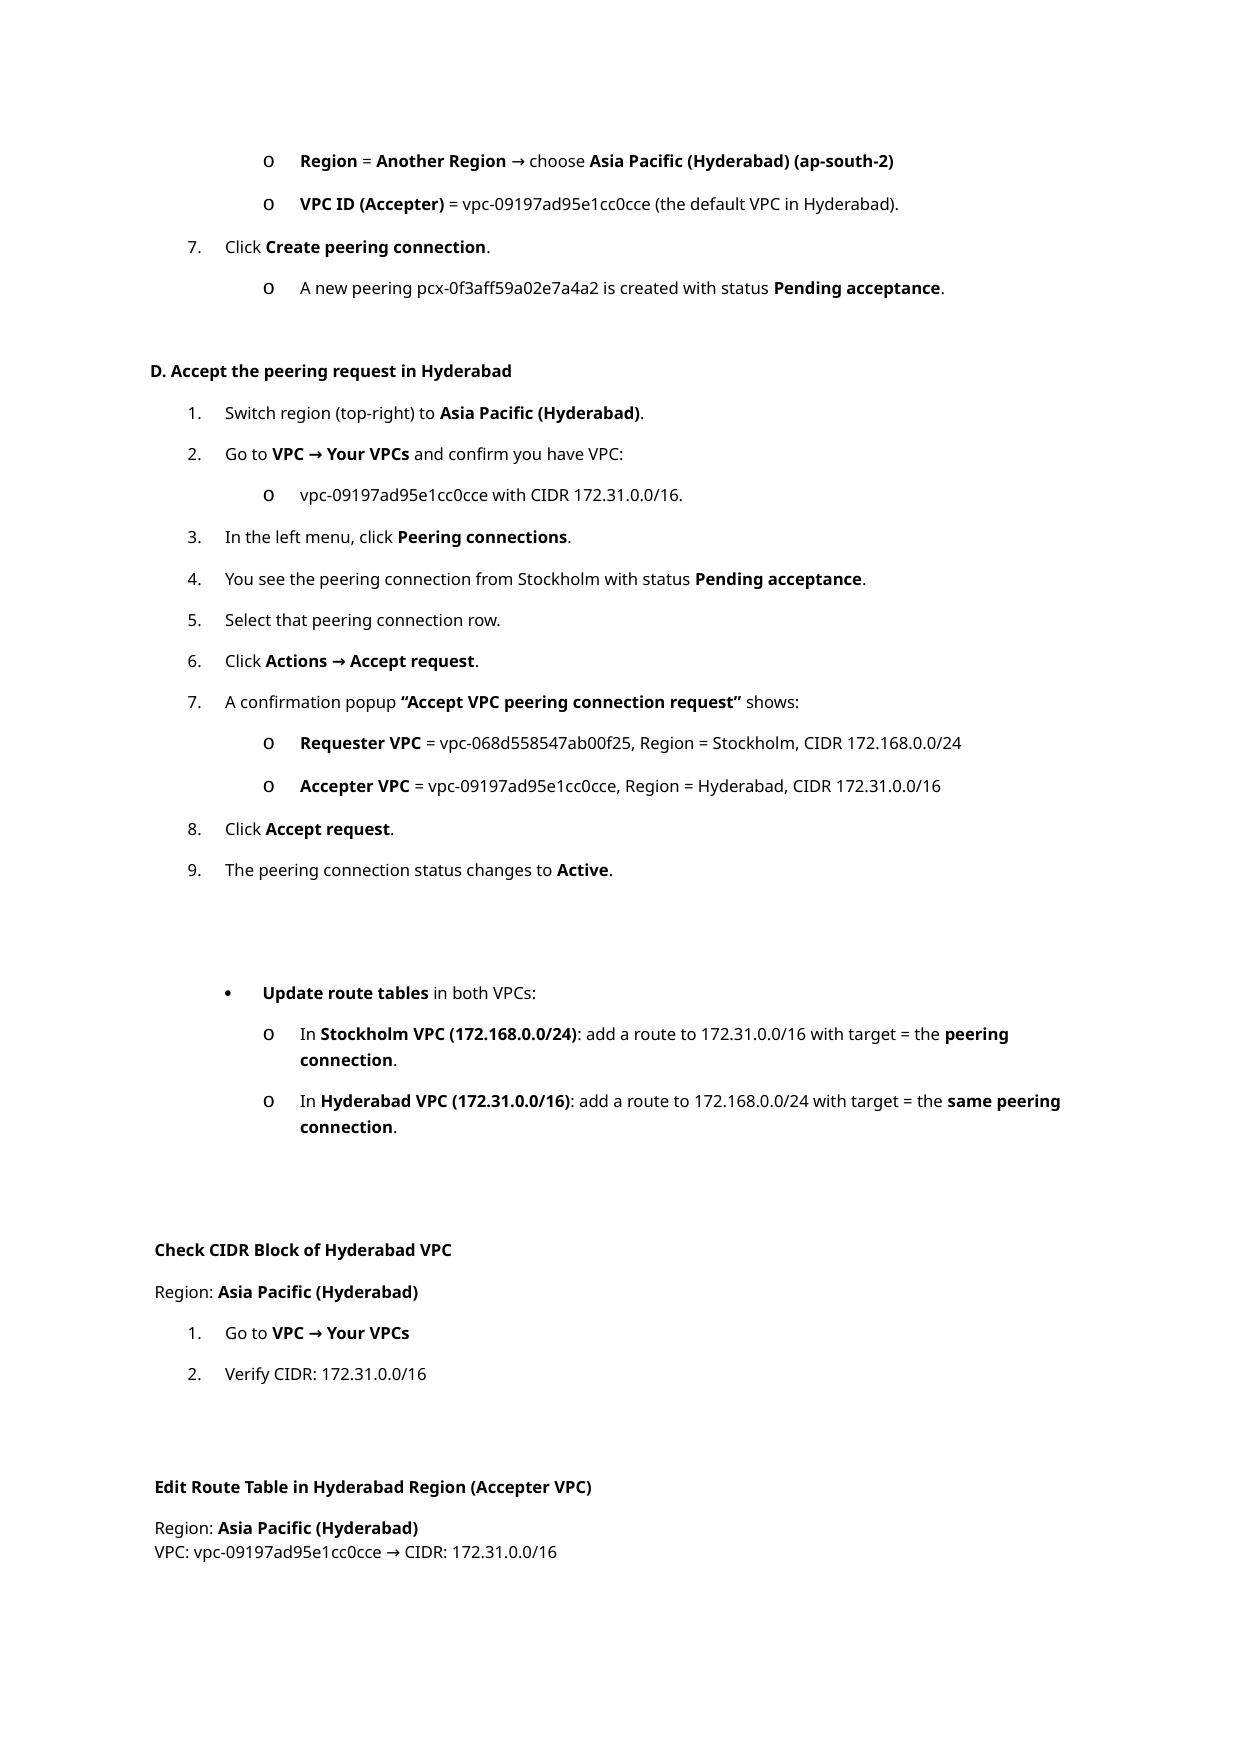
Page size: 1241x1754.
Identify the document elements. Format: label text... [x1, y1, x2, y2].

list Select that peering connection row. [187, 608, 1090, 631]
list Click Actions → Accept request. [187, 649, 1090, 672]
list Verify CIDR: 172.31.0.0/16 [187, 1362, 1090, 1415]
list A confirmation popup “Accept VPC peering connection request” shows: [187, 691, 1090, 713]
list Go to VPC → Your VPCs and confirm you have VPC: [187, 442, 1090, 465]
text D. Accept the peering request in Hyderabad [150, 360, 1090, 383]
text Check CIDR Block of Hyderabad VPC [150, 1239, 1090, 1262]
list Switch region (top-right) to Asia Pacific (Hyderabad). [187, 401, 1090, 424]
list The peering connection status changes to Active. [187, 858, 1090, 881]
list In Stockholm VPC (172.168.0.0/24): add a route to 172.31.0.0/16 with target = the peering connection. [262, 1023, 1090, 1071]
list Update route tables in both VPCs: [225, 982, 1090, 1004]
list Click Accept request. [187, 817, 1090, 840]
list VPC ID (Accepter) = vpc-09197ad95e1cc0cce (the default VPC in Hyderabad). [262, 193, 1090, 217]
text Region: Asia Pacific (Hyderabad) [150, 1280, 1090, 1303]
list A new peering pcx-0f3aff59a02e7a4a2 is created with status Pending acceptance. [262, 276, 1090, 300]
list Accepter VPC = vpc-09197ad95e1cc0cce, Region = Hyderabad, CIDR 172.31.0.0/16 [262, 774, 1090, 798]
list You see the peering connection from Stockholm with status Pending acceptance. [187, 567, 1090, 590]
list vpc-09197ad95e1cc0cce with CIDR 172.31.0.0/16. [262, 483, 1090, 508]
list Click Create peering connection. [187, 235, 1090, 258]
list Go to VPC → Your VPCs [187, 1321, 1090, 1344]
list In Hyderabad VPC (172.31.0.0/16): add a route to 172.168.0.0/24 with target = the same peering connection. [262, 1090, 1090, 1138]
list In the left menu, click Peering connections. [187, 526, 1090, 549]
text Region: Asia Pacific (Hyderabad) VPC: vpc-09197ad95e1cc0cce → CIDR: 172.31.0.0/16 [150, 1517, 1090, 1564]
list Region = Another Region → choose Asia Pacific (Hyderabad) (ap-south-2) [262, 150, 1090, 174]
list Requester VPC = vpc-068d558547ab00f25, Region = Stockholm, CIDR 172.168.0.0/24 [262, 732, 1090, 756]
text Edit Route Table in Hyderabad Region (Accepter VPC) [150, 1475, 1090, 1498]
